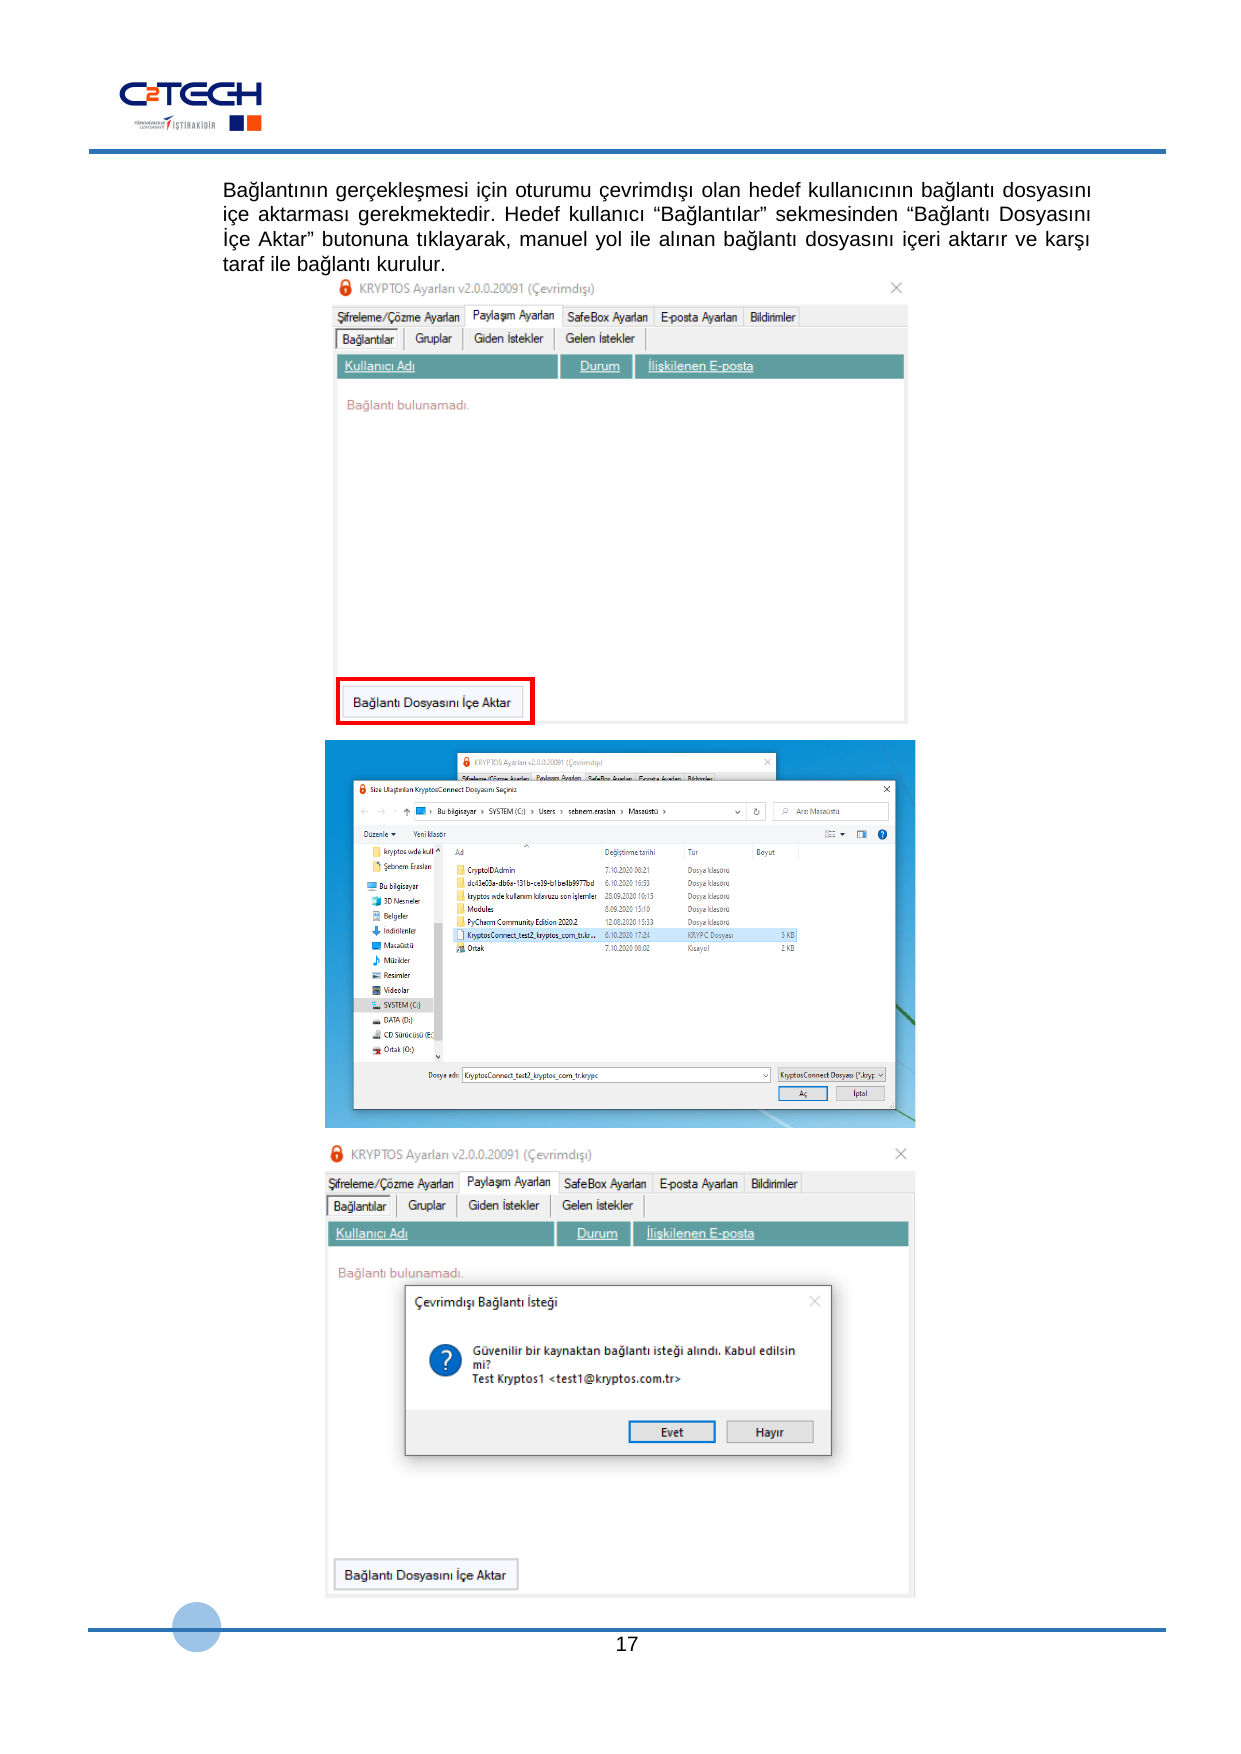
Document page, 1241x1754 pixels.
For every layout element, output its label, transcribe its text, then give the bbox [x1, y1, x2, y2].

picture [332, 275, 908, 724]
picture [340, 681, 530, 721]
picture [325, 740, 916, 1128]
list Bağlantının gerçekleşmesi için oturumu çevrimdışı olan hedef kullanıcının bağlantı dosyasını içe aktarması gerekmektedir. Hedef kullanıcı “Bağlantılar” sekmesinden “Bağlantı Dosyasını İçe Aktar” butonuna tıklayarak, manuel yol ile alınan bağlantı dosyasını içeri aktarır ve karşı taraf ile bağlantı kurulur. [185, 178, 1093, 275]
picture [325, 1142, 916, 1598]
picture [99, 73, 282, 140]
